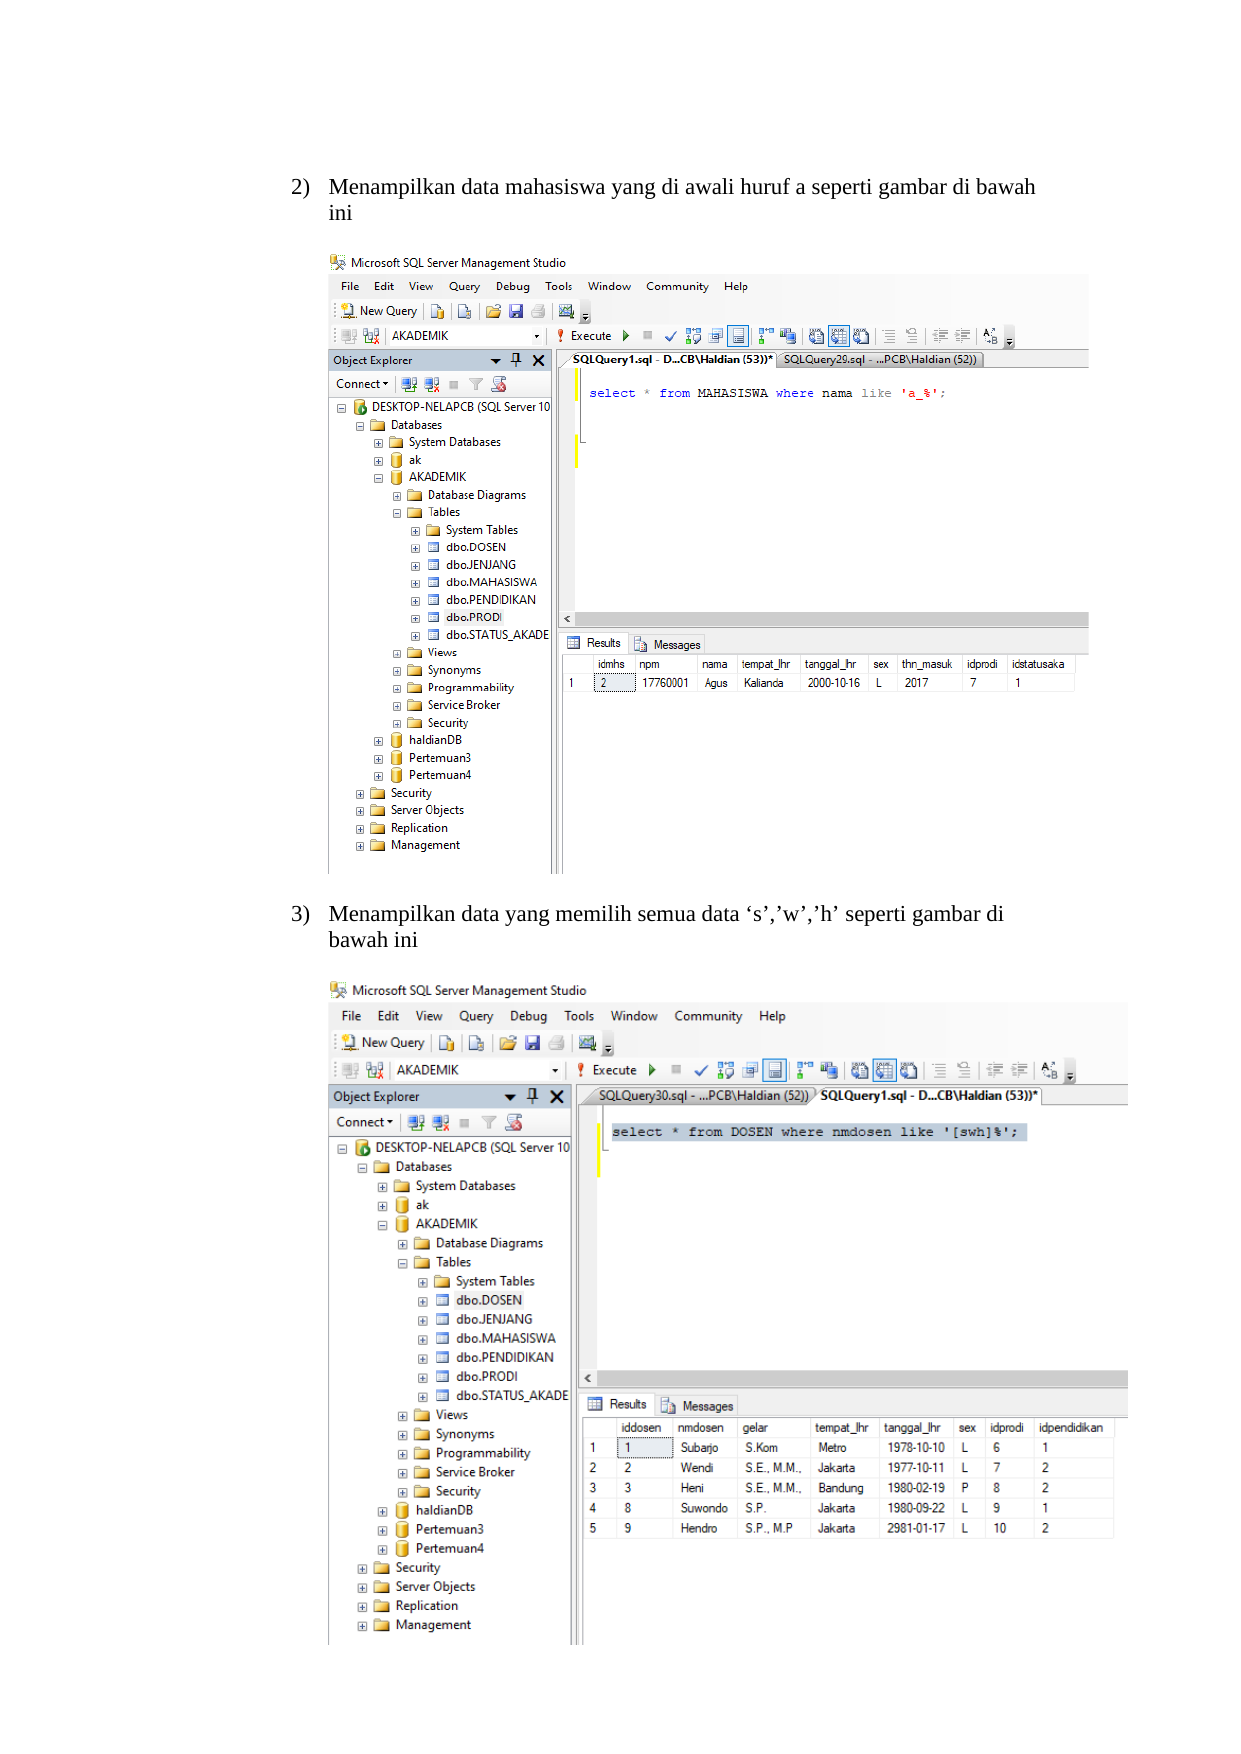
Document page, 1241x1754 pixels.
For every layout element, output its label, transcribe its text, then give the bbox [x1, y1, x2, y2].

picture [328, 978, 1128, 1645]
picture [328, 252, 1089, 874]
list Menampilkan data yang memilih semua data ‘s’,’w’,’h’ seperti gambar di bawah ini [291, 900, 1065, 952]
list Menampilkan data mahasiswa yang di awali huruf a seperti gambar di bawah ini [291, 173, 1065, 226]
